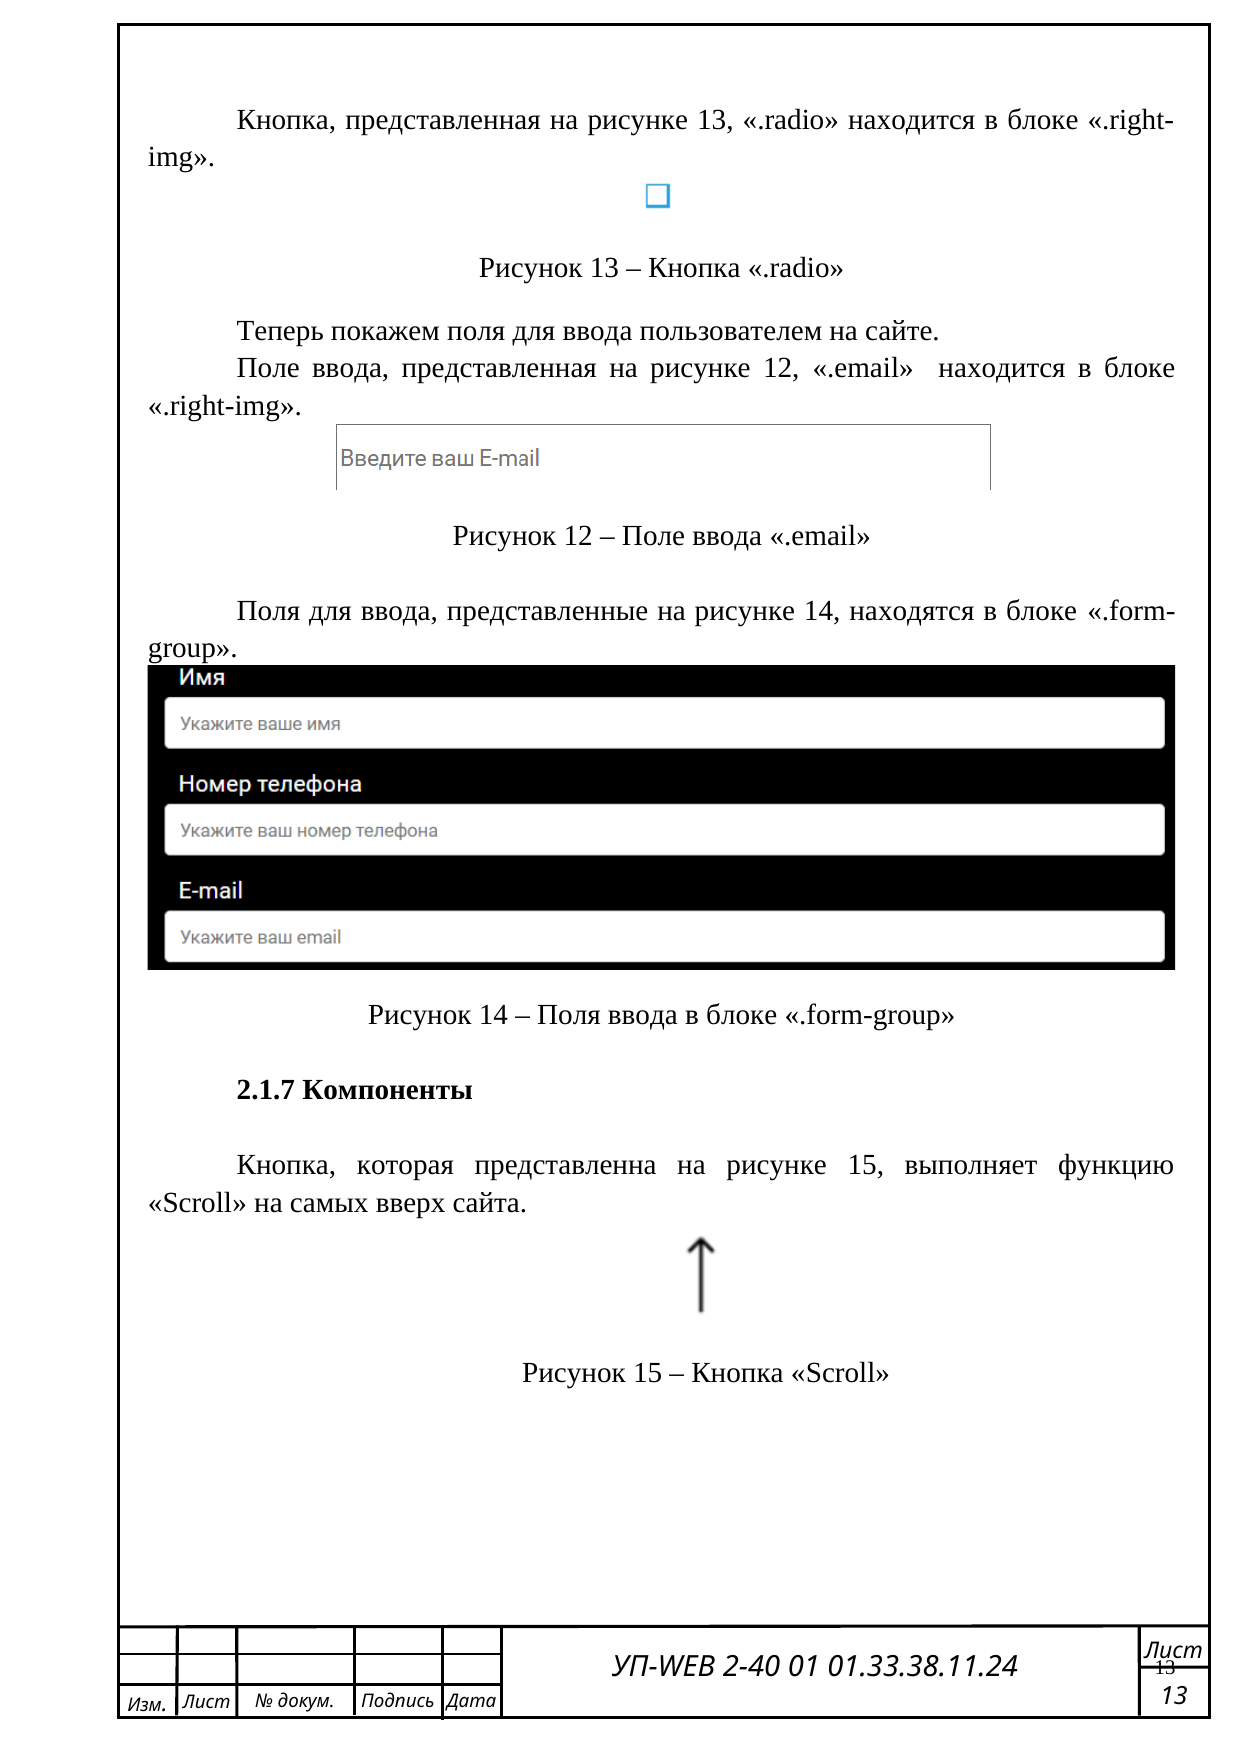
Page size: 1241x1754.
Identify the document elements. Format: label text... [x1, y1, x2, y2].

text Рисунок 13 – Кнопка «.radio» [148, 251, 1175, 284]
text Кнопка, которая представленна на рисунке 15, выполняет функцию «Scroll» на самых вверх сайта. [148, 1145, 1175, 1220]
picture [332, 422, 991, 490]
picture [147, 665, 1176, 970]
picture [659, 1219, 752, 1328]
text Поля для ввода, представленные на рисунке 14, находятся в блоке «.form-group». [148, 590, 1175, 665]
text Рисунок 15 – Кнопка «Scroll» [148, 1353, 1175, 1390]
text Рисунок 12 – Поле ввода «.email» [148, 515, 1175, 552]
text 2.1.7 Компоненты [148, 1070, 1175, 1107]
picture [640, 174, 683, 226]
text Кнопка, представленная на рисунке 13, «.radio» находится в блоке «.right-img». [148, 99, 1175, 174]
text Рисунок 14 – Поля ввода в блоке «.form-group» [148, 995, 1175, 1032]
text Теперь покажем поля для ввода пользователем на сайте. [148, 310, 1175, 347]
text Поле ввода, представленная на рисунке 12, «.email» находится в блоке «.right-img». [148, 347, 1175, 422]
